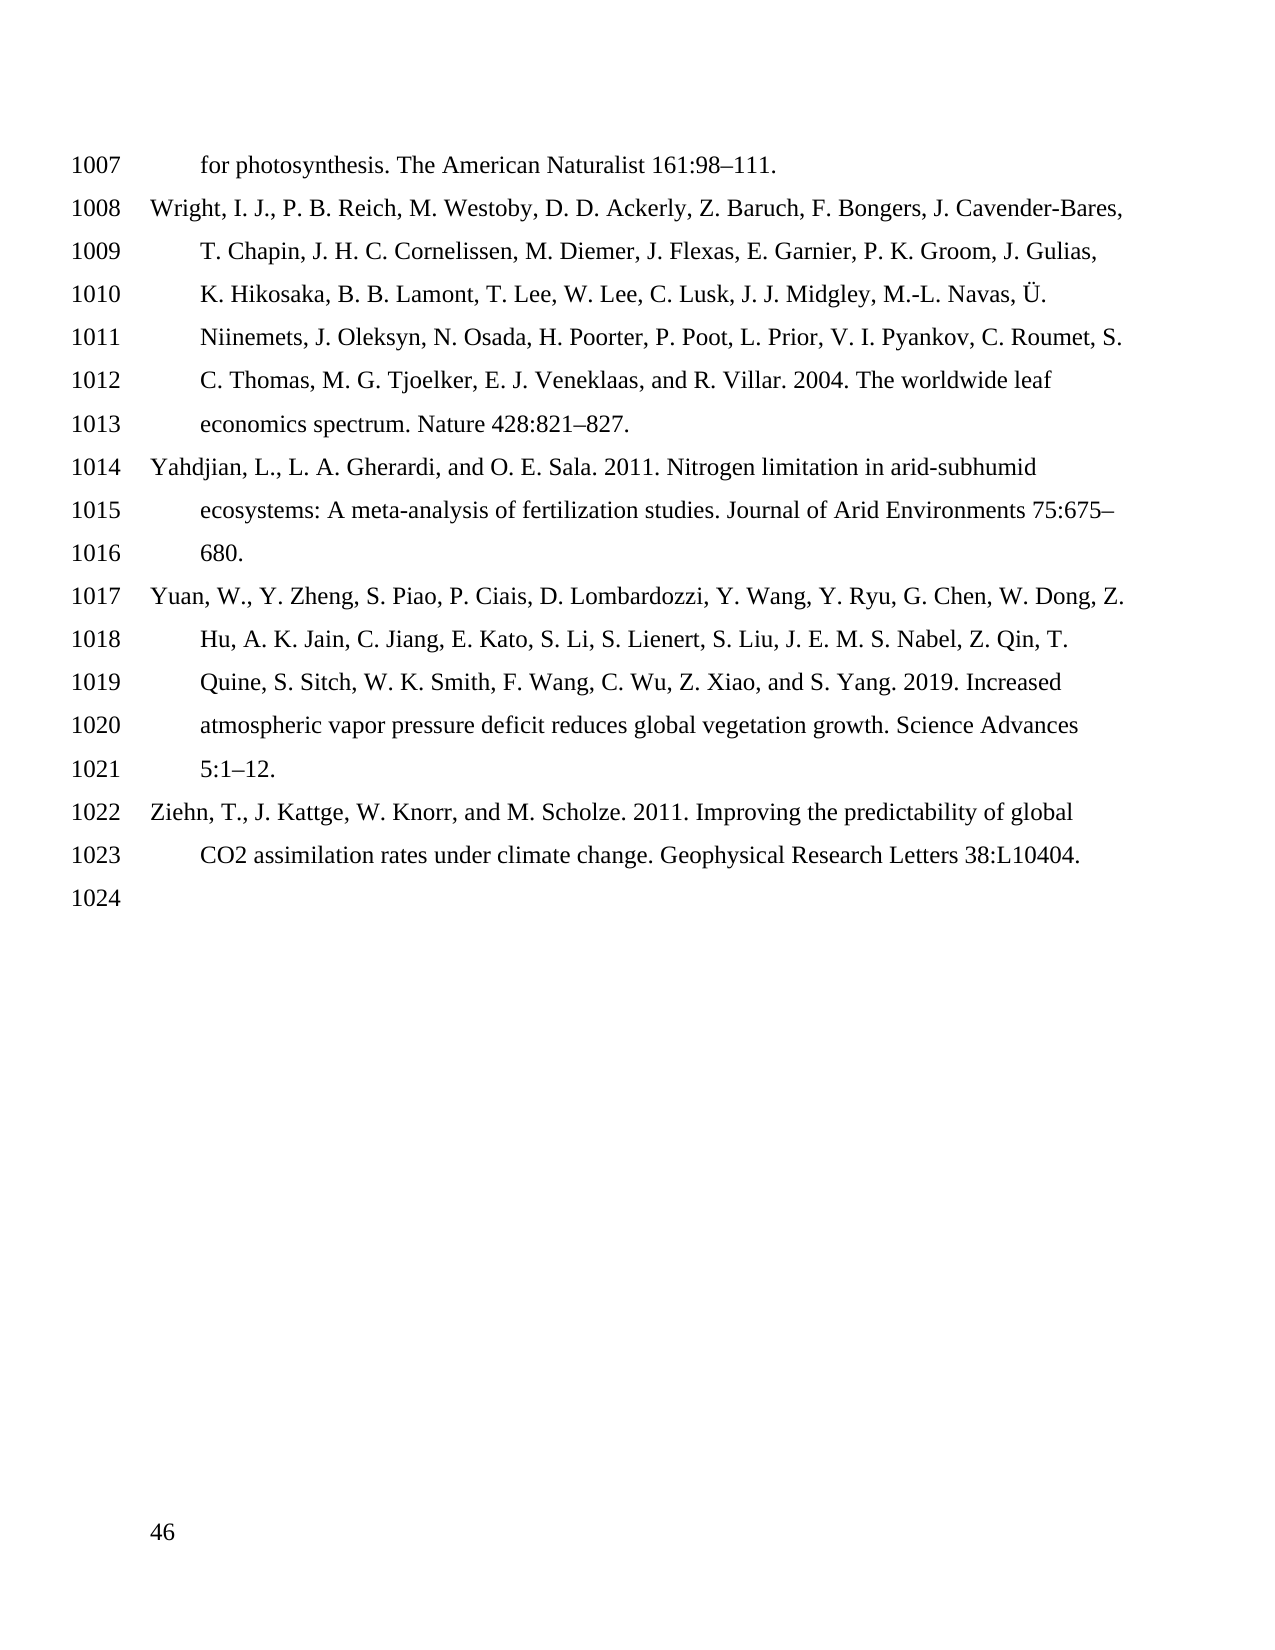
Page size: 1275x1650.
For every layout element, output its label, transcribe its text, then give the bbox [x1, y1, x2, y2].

text Yuan, W., Y. Zheng, S. Piao, P. Ciais, D. Lombardozzi, Y. Wang, Y. Ryu, G. Chen, W. Dong, Z. Hu, A. K. Jain, C. Jiang, E. Kato, S. Li, S. Lienert, S. Liu, J. E. M. S. Nabel, Z. Qin, T. Quine, S. Sitch, W. K. Smith, F. Wang, C. Wu, Z. Xiao, and S. Yang. 2019. Increased atmospheric vapor pressure deficit reduces global vegetation growth. Science Advances 5:1–12. [150, 581, 1125, 782]
text Wright, I. J., P. B. Reich, M. Westoby, D. D. Ackerly, Z. Baruch, F. Bongers, J. Cavender-Bares, T. Chapin, J. H. C. Cornelissen, M. Diemer, J. Flexas, E. Garnier, P. K. Groom, J. Gulias, K. Hikosaka, B. B. Lamont, T. Lee, W. Lee, C. Lusk, J. J. Midgley, M.-L. Navas, Ü. Niinemets, J. Oleksyn, N. Osada, H. Poorter, P. Poot, L. Prior, V. I. Pyankov, C. Roumet, S. C. Thomas, M. G. Tjoelker, E. J. Veneklaas, and R. Villar. 2004. The worldwide leaf economics spectrum. Nature 428:821–827. [150, 193, 1125, 437]
text Ziehn, T., J. Kattge, W. Knorr, and M. Scholze. 2011. Improving the predictability of global CO2 assimilation rates under climate change. Geophysical Research Letters 38:L10404. [150, 797, 1125, 869]
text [150, 150, 1125, 179]
text Yahdjian, L., L. A. Gherardi, and O. E. Sala. 2011. Nitrogen limitation in arid-subhumid ecosystems: A meta-analysis of fertilization studies. Journal of Arid Environments 75:675–680. [150, 452, 1125, 567]
